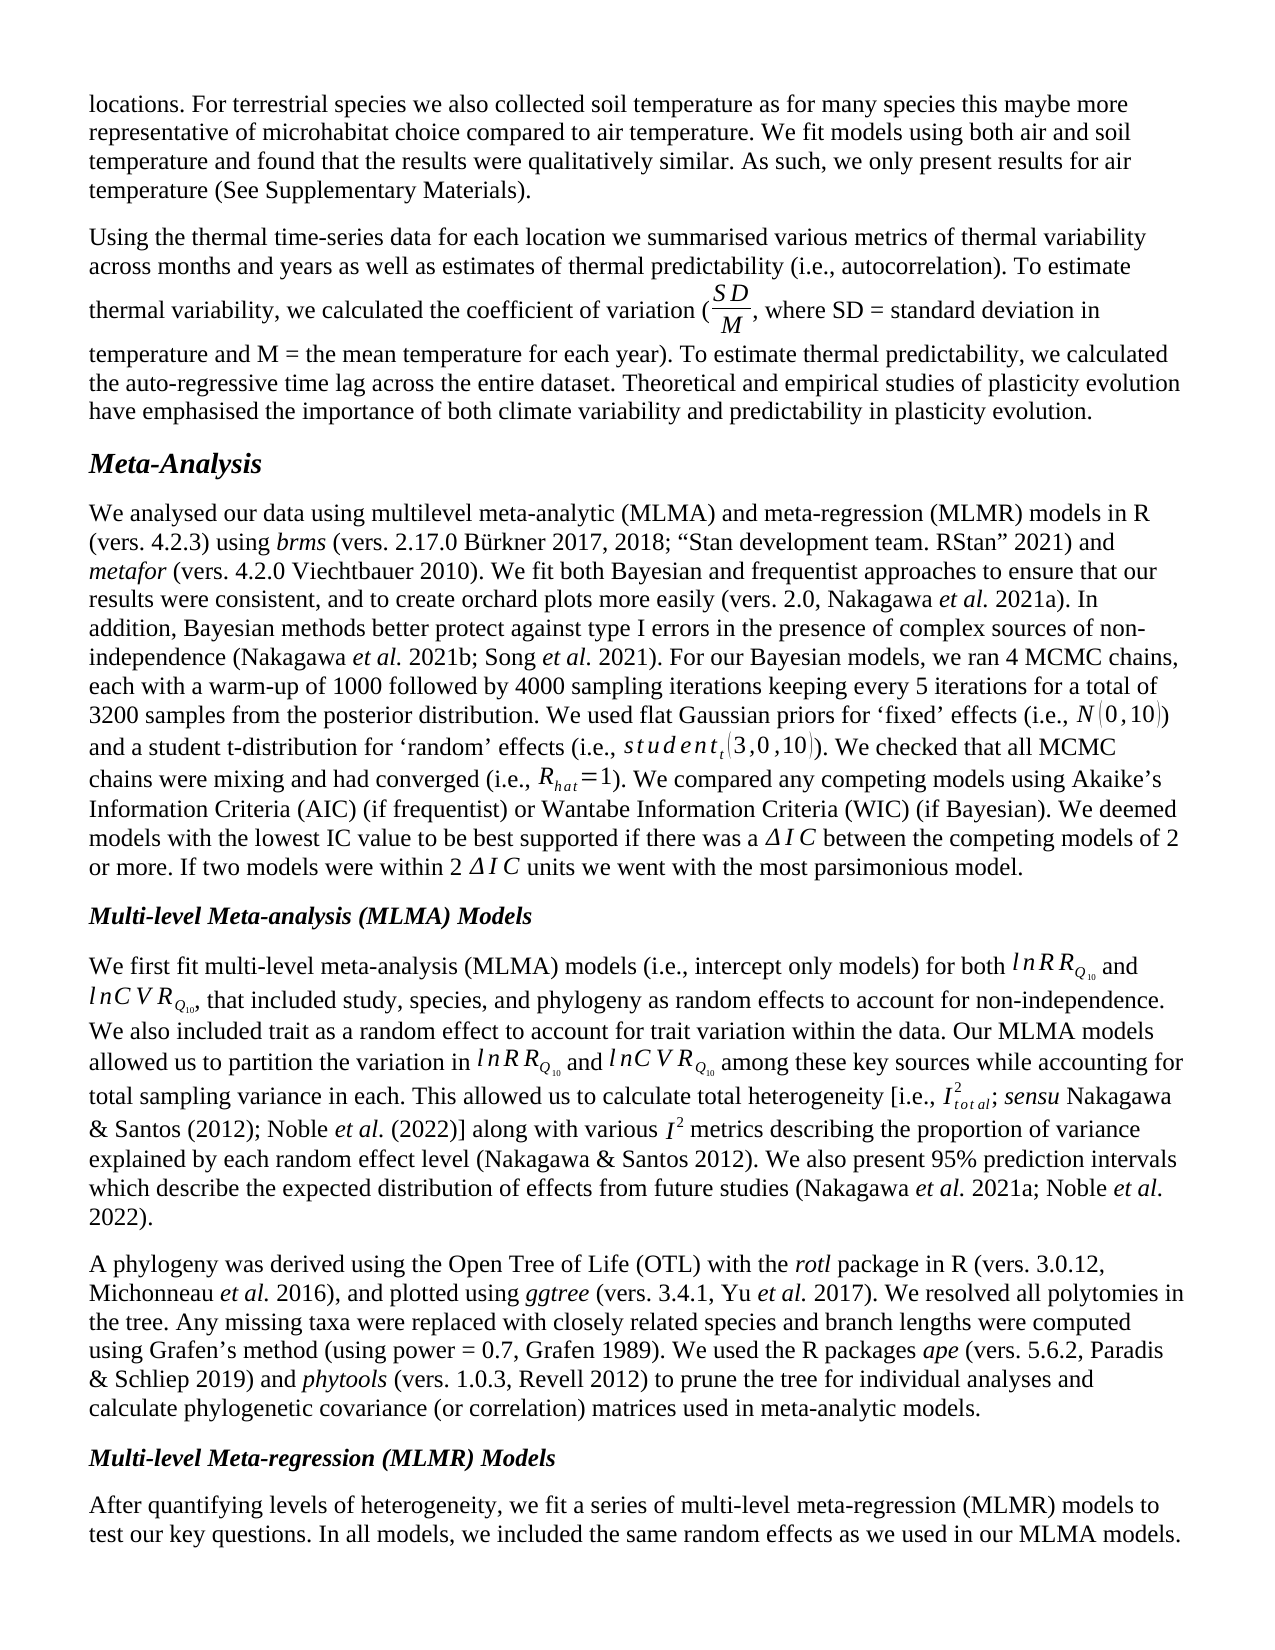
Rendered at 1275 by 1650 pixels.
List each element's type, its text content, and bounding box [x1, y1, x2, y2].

subtitle Multi-level Meta-regression (MLMR) Models [89, 1443, 1186, 1471]
text We first fit multi-level meta-analysis (MLMA) models (i.e., intercept only models) for both and , that included study, species, and phylogeny as random effects to account for non-independence. We also included trait as a random effect to account for trait variation within the data. Our MLMA models allowed us to partition the variation in and among these key sources while accounting for total sampling variance in each. This allowed us to calculate total heterogeneity [i.e., ; sensu Nakagawa & Santos (2012); Noble et al. (2022)] along with various metrics describing the proportion of variance explained by each random effect level (Nakagawa & Santos 2012). We also present 95% prediction intervals which describe the expected distribution of effects from future studies (Nakagawa et al. 2021a; Noble et al. 2022). [89, 949, 1186, 1231]
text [89, 89, 1186, 204]
text A phylogeny was derived using the Open Tree of Life (OTL) with the rotl package in R (vers. 3.0.12, Michonneau et al. 2016), and plotted using ggtree (vers. 3.4.1, Yu et al. 2017). We resolved all polytomies in the tree. Any missing taxa were replaced with closely related species and branch lengths were computed using Grafen’s method (using power = 0.7, Grafen 1989). We used the R packages ape (vers. 5.6.2, Paradis & Schliep 2019) and phytools (vers. 1.0.3, Revell 2012) to prune the tree for individual analyses and calculate phylogenetic covariance (or correlation) matrices used in meta-analytic models. [89, 1249, 1186, 1422]
text We analysed our data using multilevel meta-analytic (MLMA) and meta-regression (MLMR) models in R (vers. 4.2.3) using brms (vers. 2.17.0 Bürkner 2017, 2018; “Stan development team. RStan” 2021) and metafor (vers. 4.2.0 Viechtbauer 2010). We fit both Bayesian and frequentist approaches to ensure that our results were consistent, and to create orchard plots more easily (vers. 2.0, Nakagawa et al. 2021a). In addition, Bayesian methods better protect against type I errors in the presence of complex sources of non-independence (Nakagawa et al. 2021b; Song et al. 2021). For our Bayesian models, we ran 4 MCMC chains, each with a warm-up of 1000 followed by 4000 sampling iterations keeping every 5 iterations for a total of 3200 samples from the posterior distribution. We used flat Gaussian priors for ‘fixed’ effects (i.e., ) and a student t-distribution for ‘random’ effects (i.e., ). We checked that all MCMC chains were mixing and had converged (i.e., ). We compared any competing models using Akaike’s Information Criteria (AIC) (if frequentist) or Wantabe Information Criteria (WIC) (if Bayesian). We deemed models with the lowest IC value to be best supported if there was a between the competing models of 2 or more. If two models were within 2 units we went with the most parsimonious model. [89, 498, 1186, 881]
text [89, 1490, 1186, 1548]
subtitle Multi-level Meta-analysis (MLMA) Models [89, 901, 1186, 930]
text Using the thermal time-series data for each location we summarised various metrics of thermal variability across months and years as well as estimates of thermal predictability (i.e., autocorrelation). To estimate thermal variability, we calculated the coefficient of variation (, where SD = standard deviation in temperature and M = the mean temperature for each year). To estimate thermal predictability, we calculated the auto-regressive time lag across the entire dataset. Theoretical and empirical studies of plasticity evolution have emphasised the importance of both climate variability and predictability in plasticity evolution. [89, 222, 1186, 425]
subtitle Meta-Analysis [89, 446, 1186, 479]
